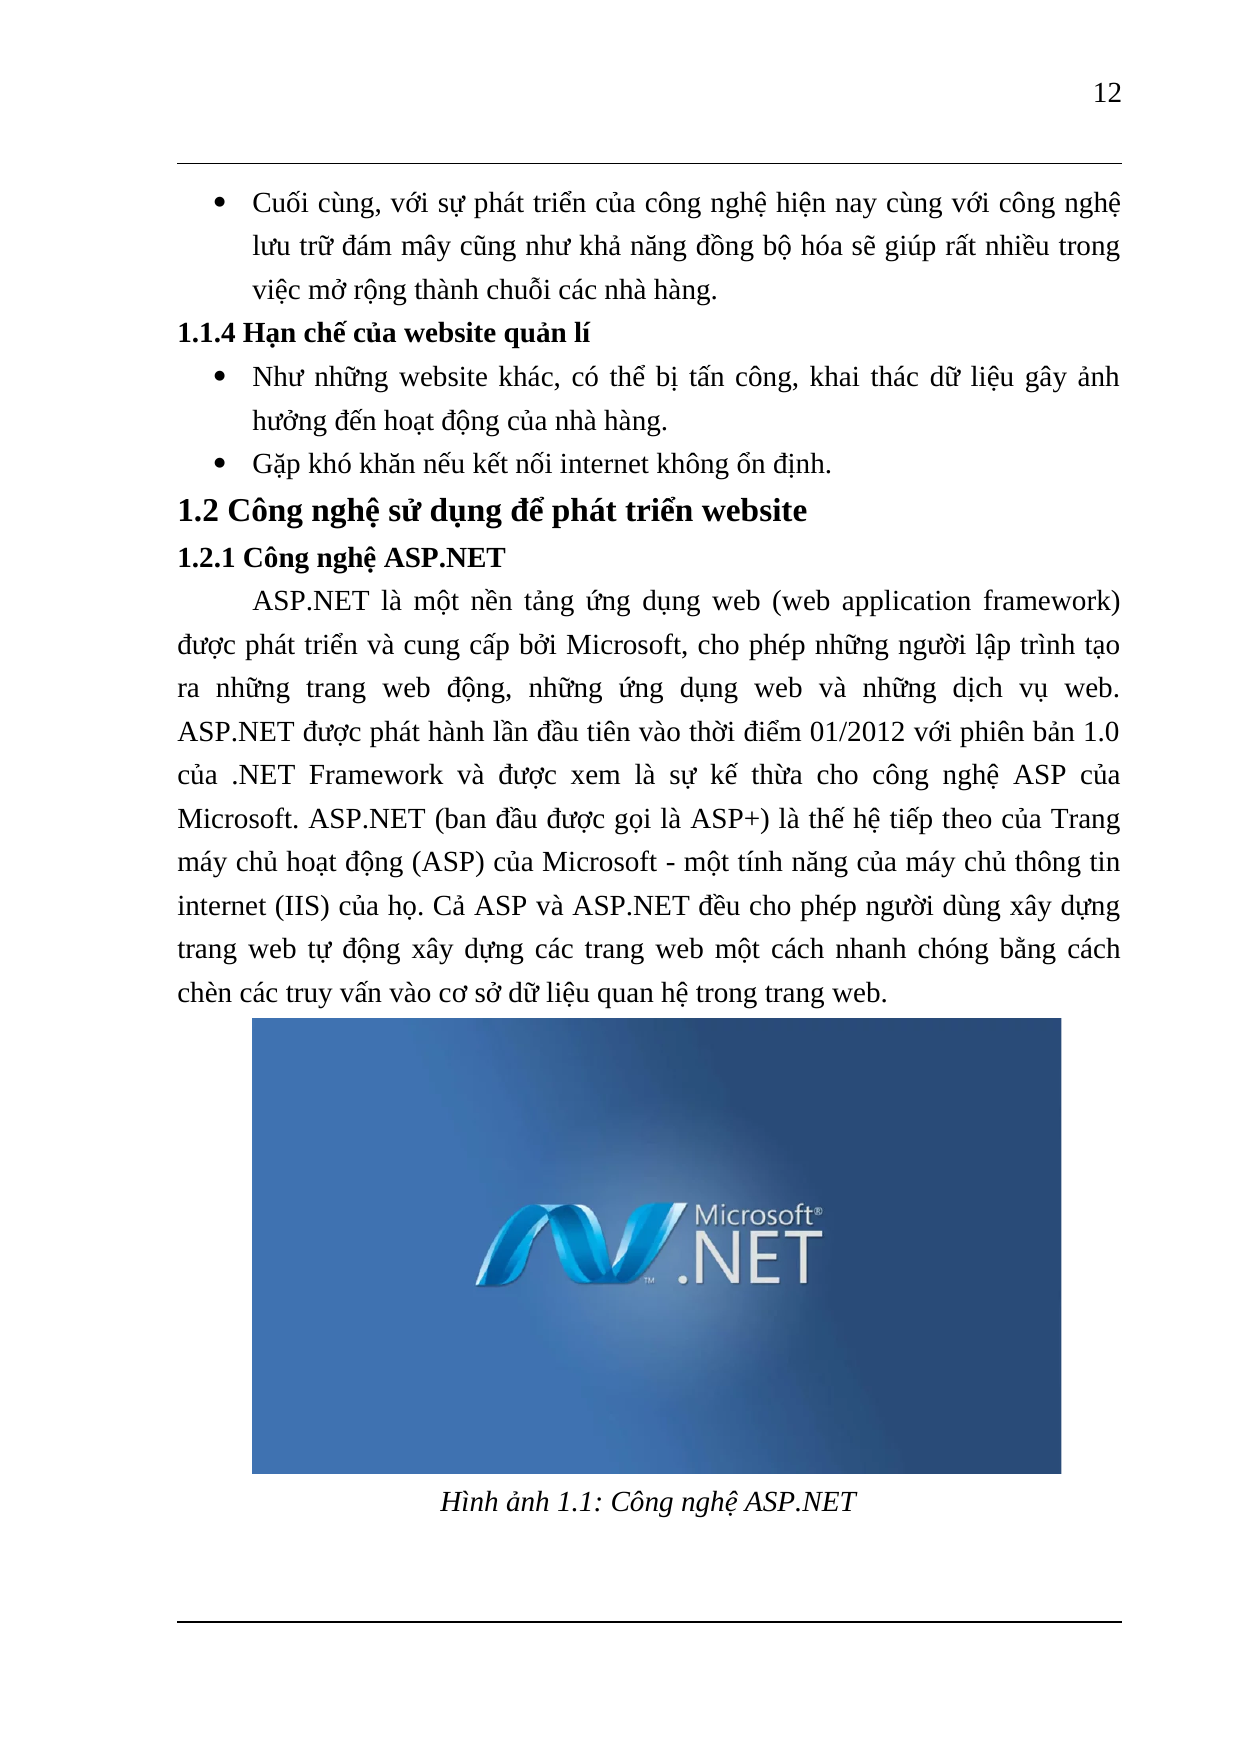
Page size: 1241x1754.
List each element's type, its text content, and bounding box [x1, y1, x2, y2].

text Hình ảnh 1.1: Công nghệ ASP.NET [177, 1484, 1122, 1517]
subtitle Công nghệ sử dụng để phát triển website [177, 490, 1122, 528]
list Gặp khó khăn nếu kết nối internet không ổn định. [214, 446, 1122, 480]
subtitle Hạn chế của website quản lí [177, 316, 1122, 349]
list Như những website khác, có thể bị tấn công, khai thác dữ liệu gây ảnh hưởng đến hoạt động của nhà hàng. [214, 359, 1122, 436]
subtitle Công nghệ ASP.NET [177, 540, 1122, 573]
picture [252, 1018, 1062, 1474]
text ASP.NET là một nền tảng ứng dụng web (web application framework) được phát triển và cung cấp bởi Microsoft, cho phép những người lập trình tạo ra những trang web động, những ứng dụng web và những dịch vụ web. ASP.NET được phát hành lần đầu tiên vào thời điểm 01/2012 với phiên bản 1.0 của .NET Framework và được xem là sự kế thừa cho công nghệ ASP của Microsoft. ASP.NET (ban đầu được gọi là ASP+) là thế hệ tiếp theo của Trang máy chủ hoạt động (ASP) của Microsoft - một tính năng của máy chủ thông tin internet (IIS) của họ. Cả ASP và ASP.NET đều cho phép người dùng xây dựng trang web tự động xây dựng các trang web một cách nhanh chóng bằng cách chèn các truy vấn vào cơ sở dữ liệu quan hệ trong trang web. [177, 583, 1122, 1009]
list Cuối cùng, với sự phát triển của công nghệ hiện nay cùng với công nghệ lưu trữ đám mây cũng như khả năng đồng bộ hóa sẽ giúp rất nhiều trong việc mở rộng thành chuỗi các nhà hàng. [214, 185, 1122, 306]
